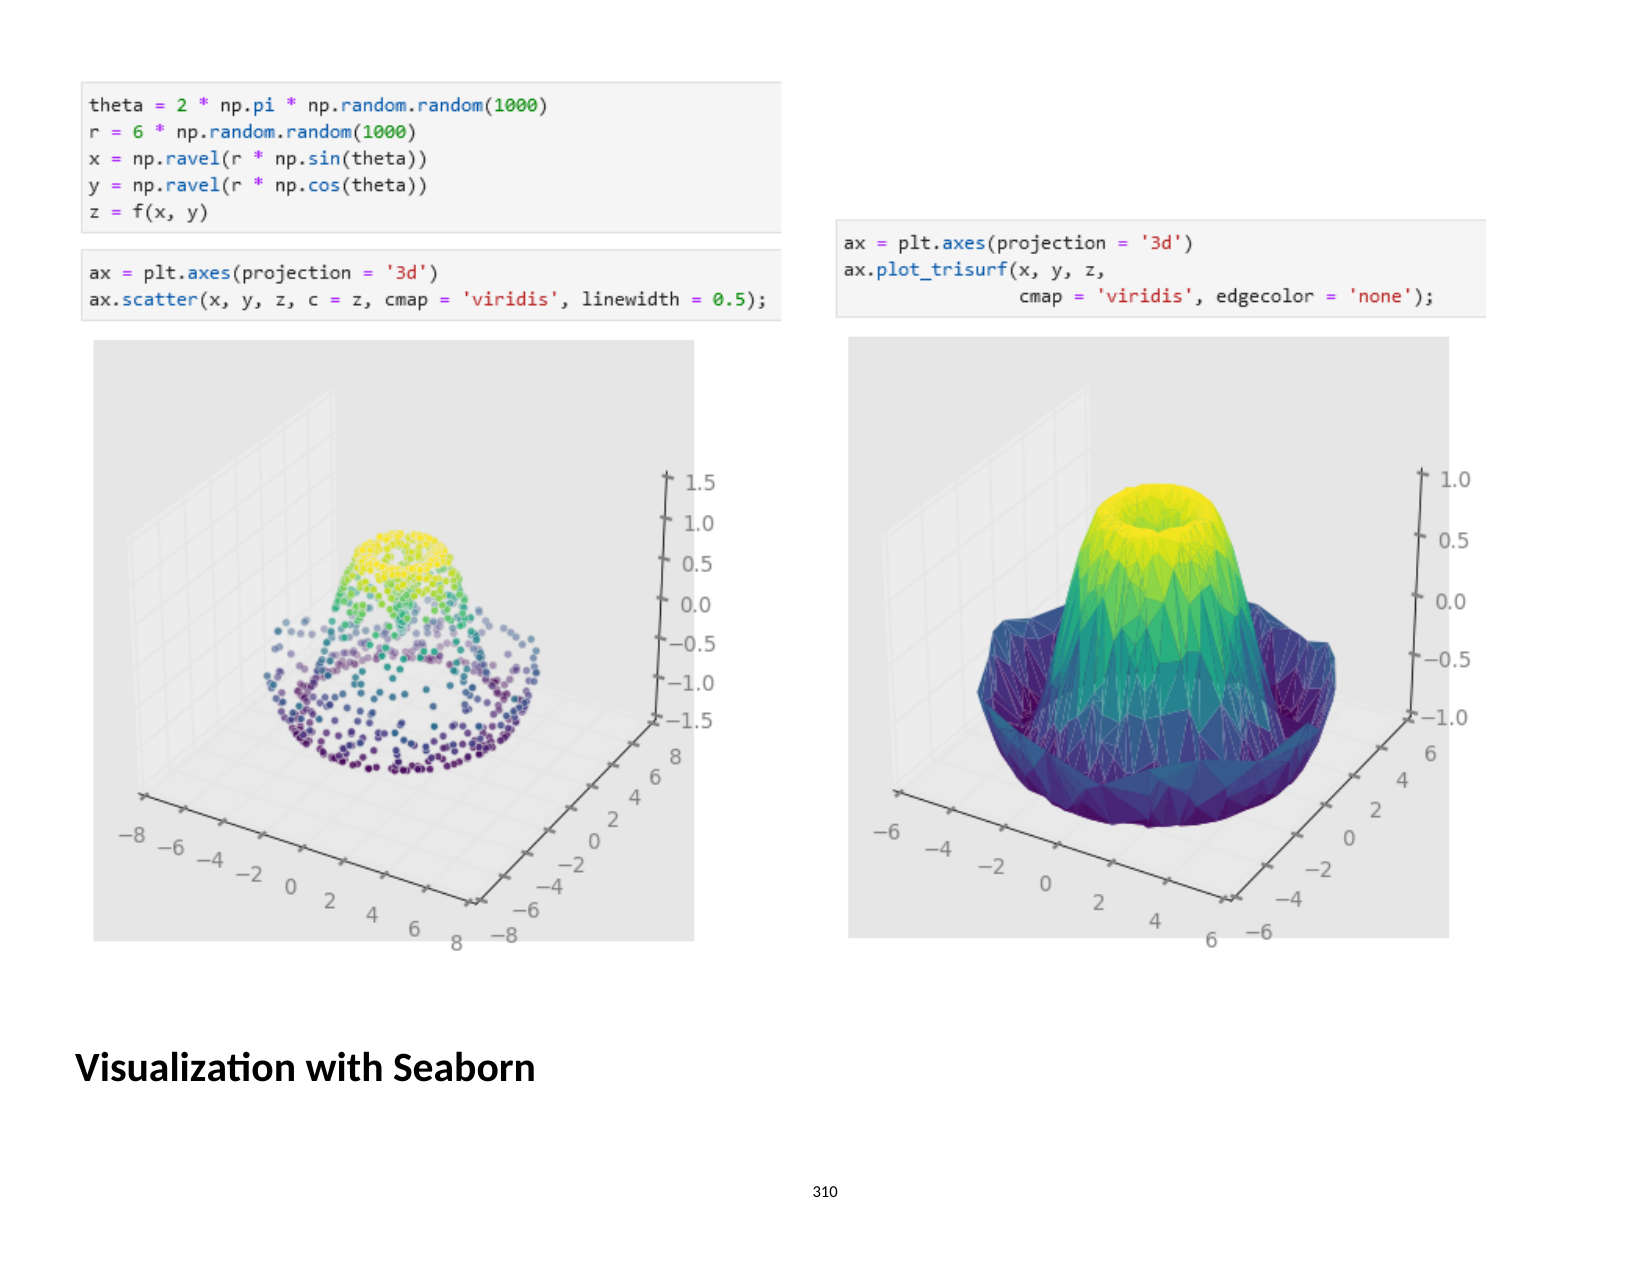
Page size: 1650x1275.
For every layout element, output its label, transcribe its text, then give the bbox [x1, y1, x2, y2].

text Visualization with Seaborn [75, 1041, 1575, 1092]
picture [825, 207, 1487, 975]
picture [75, 75, 782, 975]
